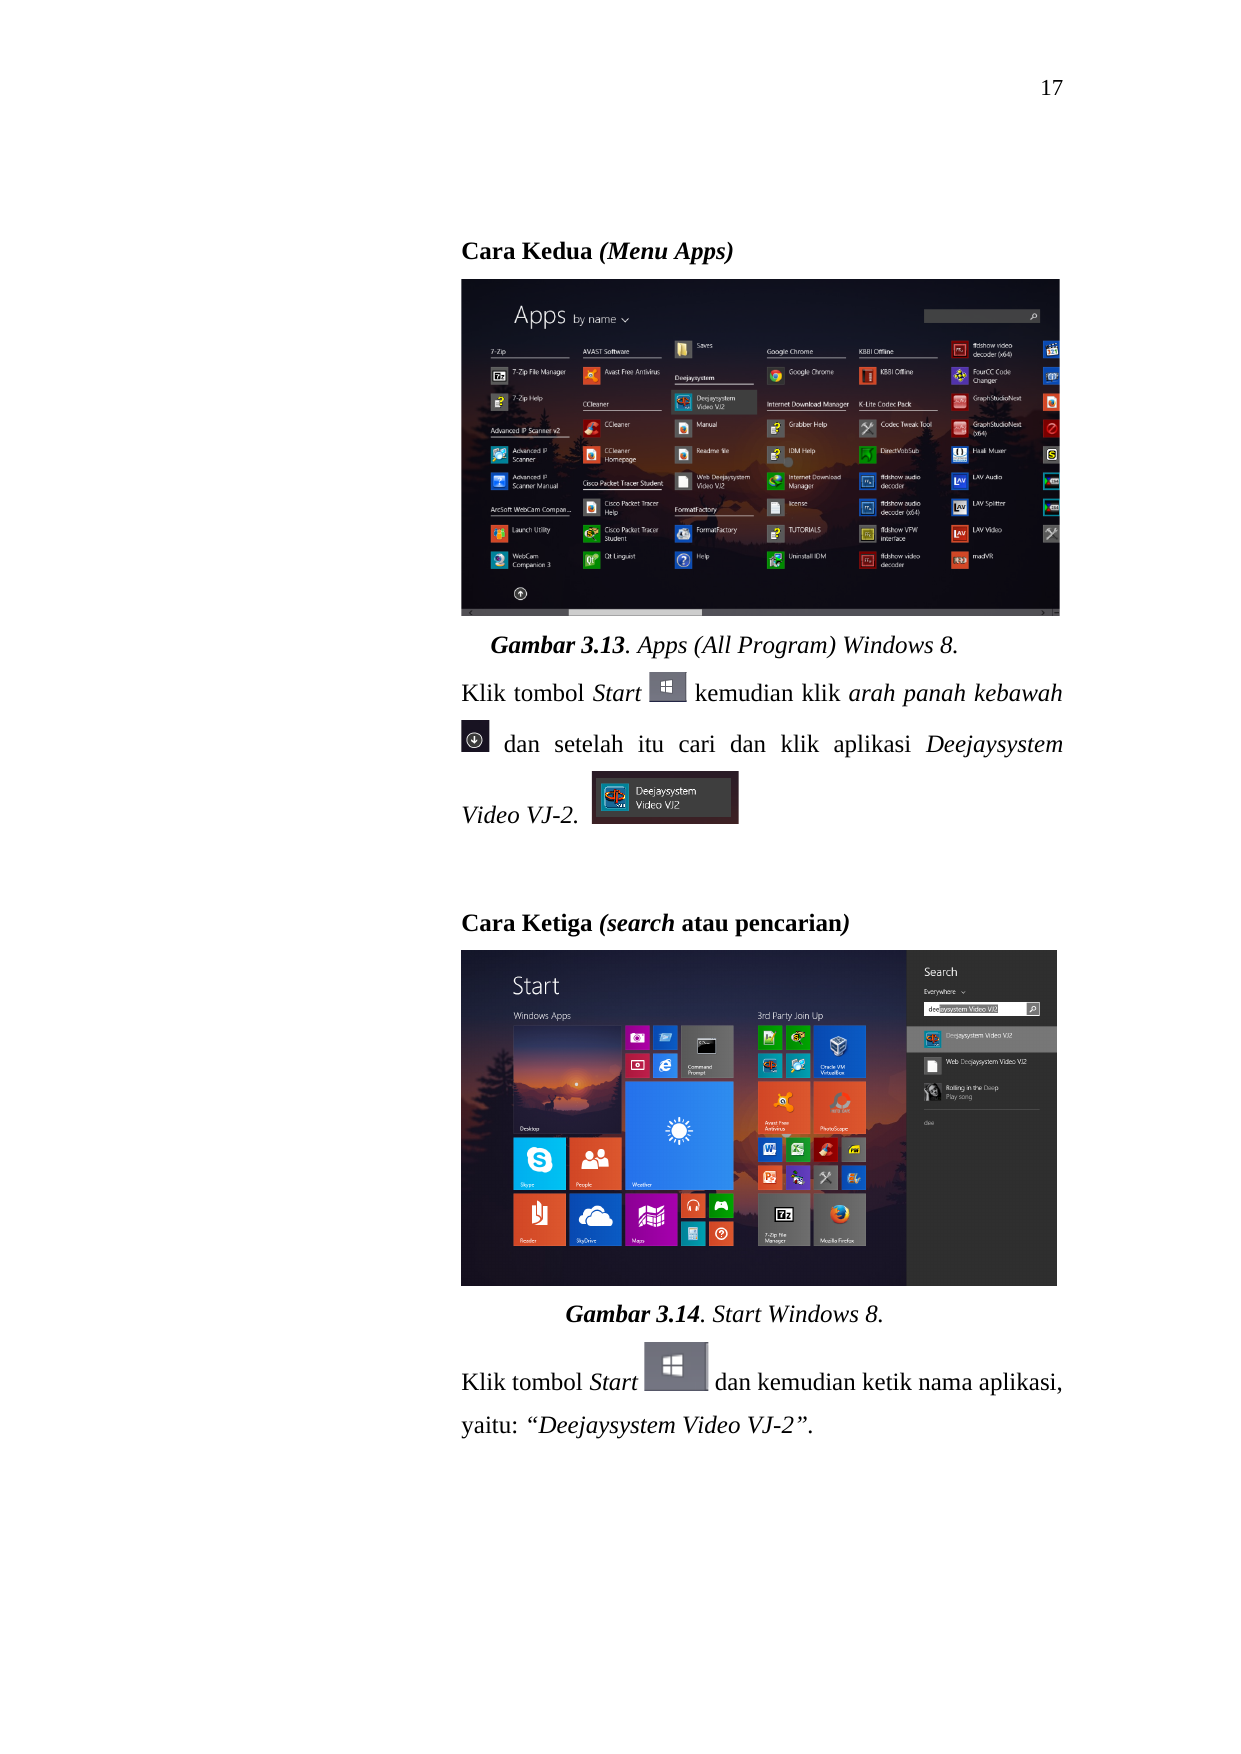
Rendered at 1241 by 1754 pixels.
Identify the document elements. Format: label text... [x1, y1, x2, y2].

list Gambar 3.13. Apps (All Program) Windows 8. [311, 630, 1063, 658]
picture [461, 279, 1060, 616]
picture [591, 771, 739, 824]
list Cara Kedua (Menu Apps) [461, 236, 1063, 265]
list Cara Ketiga (search atau pencarian) [461, 908, 1063, 936]
text Klik tombol Start kemudian klik arah panah kebawah dan setelah itu cari dan klik aplikasi Deejaysystem Video VJ-2. [461, 673, 1063, 829]
text Klik tombol Start dan kemudian ketik nama aplikasi, yaitu: “Deejaysystem Video VJ-2”. [461, 1342, 1063, 1439]
picture [461, 950, 1057, 1286]
picture [649, 672, 687, 702]
list Gambar 3.14. Start Windows 8. [311, 1299, 1063, 1328]
picture [644, 1342, 709, 1391]
picture [461, 720, 490, 752]
